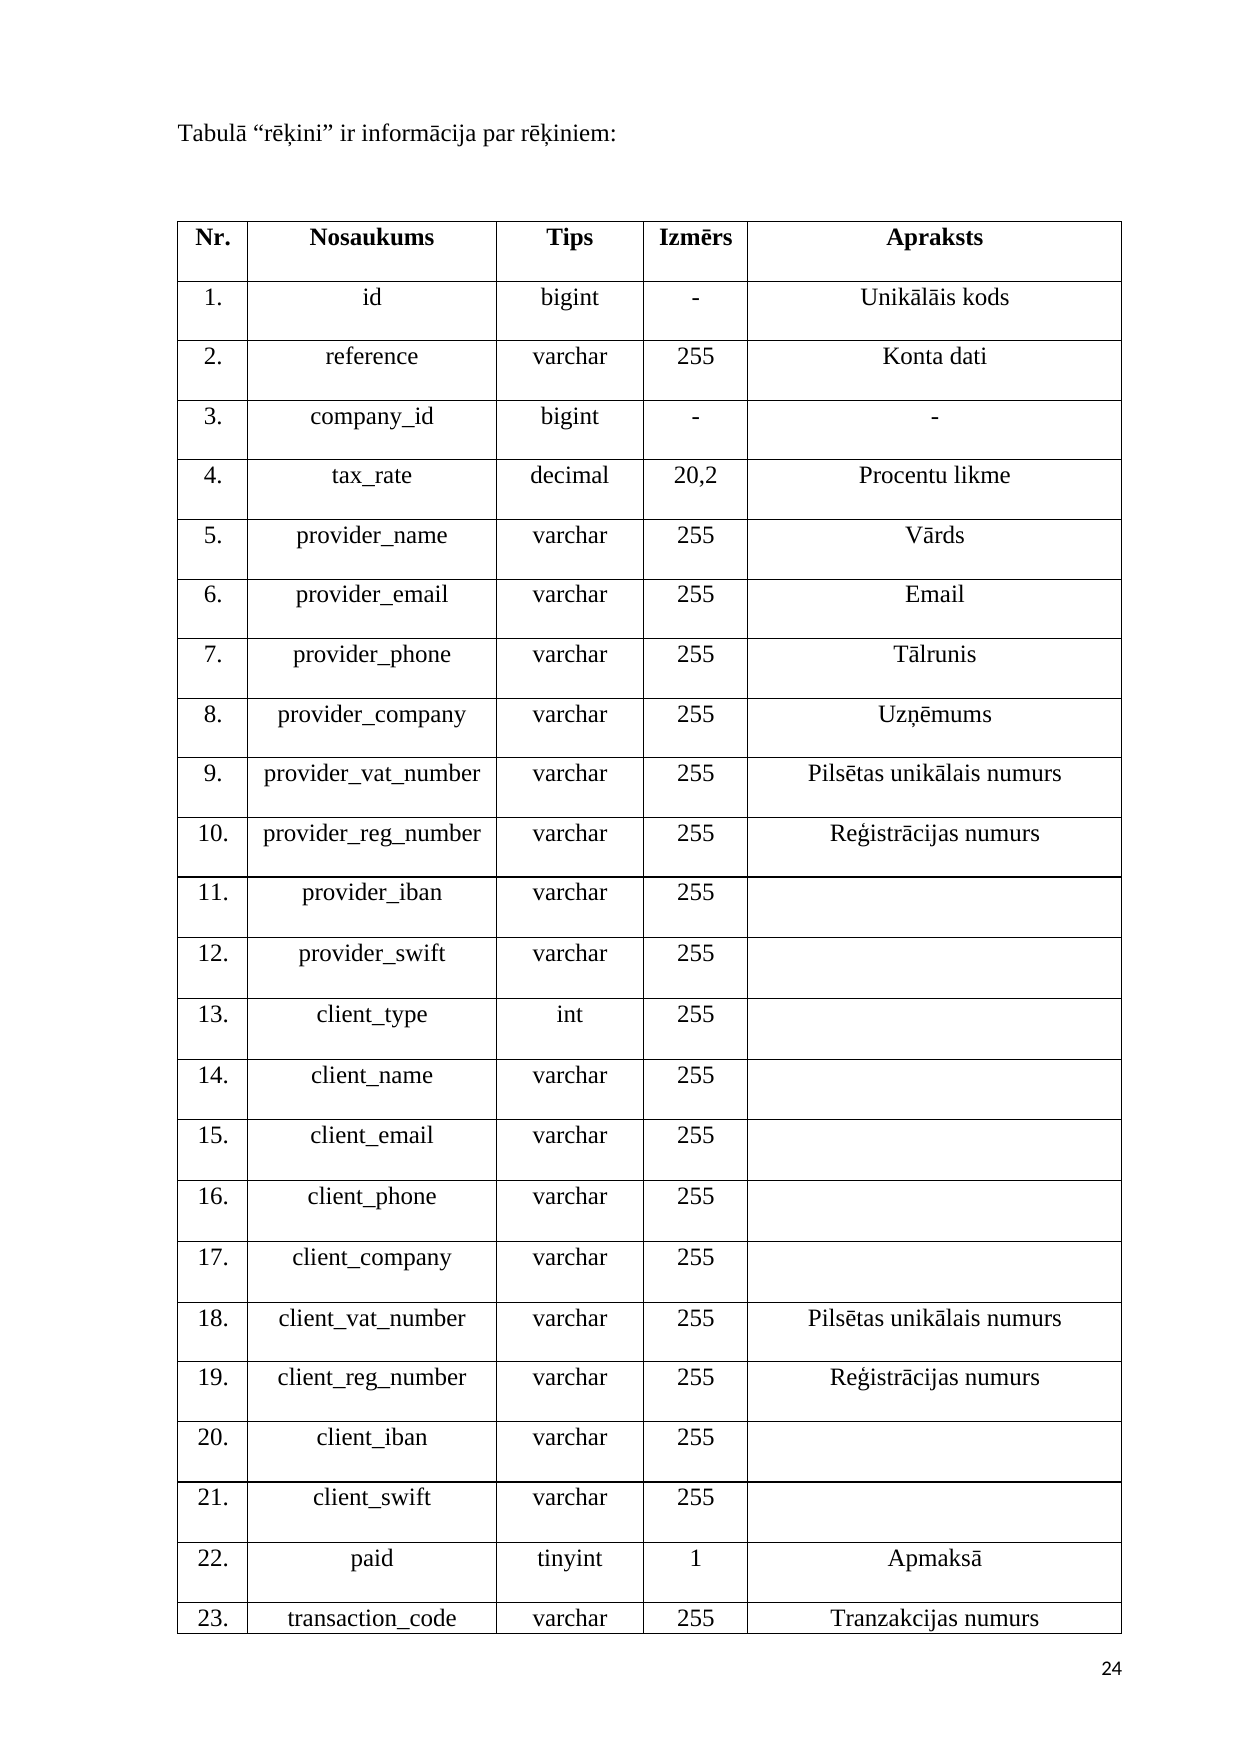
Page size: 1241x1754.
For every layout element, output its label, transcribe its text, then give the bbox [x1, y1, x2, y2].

table_cell varchar [497, 758, 643, 817]
table_cell tinyint [497, 1543, 643, 1602]
table_cell 255 [644, 1422, 747, 1481]
table_cell - [644, 401, 747, 459]
table_cell varchar [497, 520, 643, 578]
table_cell 6. [178, 580, 247, 638]
table_cell varchar [497, 1060, 643, 1119]
table_cell 255 [644, 758, 747, 817]
table_cell 1 [644, 1543, 747, 1602]
table_cell Konta dati [748, 341, 1121, 400]
table_cell company_id [248, 401, 496, 459]
table_cell 3. [178, 401, 247, 459]
table_cell varchar [497, 1120, 643, 1180]
table_cell client_email [248, 1120, 496, 1180]
table_cell 255 [644, 1060, 747, 1119]
table_cell varchar [497, 1362, 643, 1421]
table_cell 12. [178, 938, 247, 998]
table_cell Unikālāis kods [748, 282, 1121, 340]
text Tabulā “rēķini” ir informācija par rēķiniem: [177, 118, 1122, 147]
table_cell provider_company [248, 699, 496, 757]
table_cell client_phone [248, 1181, 496, 1241]
table_cell Vārds [748, 520, 1121, 578]
table_cell 255 [644, 1603, 747, 1633]
table_cell 255 [644, 1120, 747, 1180]
table_cell provider_email [248, 580, 496, 638]
table_cell 255 [644, 699, 747, 757]
table_cell client_reg_number [248, 1362, 496, 1421]
table_cell 21. [178, 1483, 247, 1542]
table_cell [748, 999, 1121, 1059]
table_cell provider_iban [248, 878, 496, 937]
table_cell 255 [644, 580, 747, 638]
table_cell 255 [644, 938, 747, 998]
table_cell 19. [178, 1362, 247, 1421]
table_cell client_name [248, 1060, 496, 1119]
table_cell varchar [497, 699, 643, 757]
table_cell 255 [644, 520, 747, 578]
table_cell paid [248, 1543, 496, 1602]
table_header Apraksts [748, 222, 1121, 281]
table_cell 13. [178, 999, 247, 1059]
table_cell [748, 1483, 1121, 1542]
table_cell varchar [497, 1422, 643, 1481]
table_cell [748, 1242, 1121, 1302]
table_header Tips [497, 222, 643, 281]
table_cell 255 [644, 1242, 747, 1302]
table_cell 255 [644, 1483, 747, 1542]
table_cell Apmaksā [748, 1543, 1121, 1602]
table_cell varchar [497, 1303, 643, 1361]
table_cell 18. [178, 1303, 247, 1361]
table_cell 14. [178, 1060, 247, 1119]
table_cell [748, 938, 1121, 998]
table_cell provider_reg_number [248, 818, 496, 876]
table_cell 255 [644, 878, 747, 937]
table_cell provider_swift [248, 938, 496, 998]
table_cell [748, 1422, 1121, 1481]
table_cell - [748, 401, 1121, 459]
table_cell Procentu likme [748, 460, 1121, 519]
table_cell varchar [497, 938, 643, 998]
table_cell 20,2 [644, 460, 747, 519]
table_cell client_swift [248, 1483, 496, 1542]
table_cell varchar [497, 818, 643, 876]
table_cell client_vat_number [248, 1303, 496, 1361]
table_cell client_company [248, 1242, 496, 1302]
table_cell varchar [497, 878, 643, 937]
table_header Nosaukums [248, 222, 496, 281]
table_cell 22. [178, 1543, 247, 1602]
table_cell varchar [497, 639, 643, 698]
table_cell 11. [178, 878, 247, 937]
table_cell 10. [178, 818, 247, 876]
table_cell tax_rate [248, 460, 496, 519]
table_cell 5. [178, 520, 247, 578]
table_cell - [644, 282, 747, 340]
table_cell [748, 1181, 1121, 1241]
table_cell provider_vat_number [248, 758, 496, 817]
table_cell Reģistrācijas numurs [748, 818, 1121, 876]
table_cell varchar [497, 1242, 643, 1302]
table_cell 255 [644, 1181, 747, 1241]
table_cell Pilsētas unikālais numurs [748, 758, 1121, 817]
table_cell bigint [497, 401, 643, 459]
table_cell varchar [497, 580, 643, 638]
table_cell id [248, 282, 496, 340]
table_cell Pilsētas unikālais numurs [748, 1303, 1121, 1361]
table_cell 2. [178, 341, 247, 400]
table_cell 4. [178, 460, 247, 519]
table_cell [748, 1120, 1121, 1180]
table_cell 1. [178, 282, 247, 340]
table_cell Tranzakcijas numurs [748, 1603, 1121, 1633]
table_cell bigint [497, 282, 643, 340]
table_header Nr. [178, 222, 247, 281]
table_cell 17. [178, 1242, 247, 1302]
table_cell varchar [497, 1603, 643, 1633]
table_cell 20. [178, 1422, 247, 1481]
table_cell 255 [644, 639, 747, 698]
table_cell varchar [497, 341, 643, 400]
table_cell Tālrunis [748, 639, 1121, 698]
table_header Izmērs [644, 222, 747, 281]
table_cell client_type [248, 999, 496, 1059]
table_cell 16. [178, 1181, 247, 1241]
table_cell reference [248, 341, 496, 400]
table_cell varchar [497, 1483, 643, 1542]
table_cell 9. [178, 758, 247, 817]
table_cell decimal [497, 460, 643, 519]
table_cell Uzņēmums [748, 699, 1121, 757]
table_cell [748, 1060, 1121, 1119]
table_cell 255 [644, 1362, 747, 1421]
table_cell 23. [178, 1603, 247, 1633]
table_cell 8. [178, 699, 247, 757]
table_cell 255 [644, 818, 747, 876]
table_cell varchar [497, 1181, 643, 1241]
table_cell client_iban [248, 1422, 496, 1481]
table_cell int [497, 999, 643, 1059]
table_cell Reģistrācijas numurs [748, 1362, 1121, 1421]
table_cell 255 [644, 1303, 747, 1361]
table_cell Email [748, 580, 1121, 638]
table_cell 255 [644, 999, 747, 1059]
table_cell provider_name [248, 520, 496, 578]
table_cell provider_phone [248, 639, 496, 698]
table_cell transaction_code [248, 1603, 496, 1633]
table_cell 255 [644, 341, 747, 400]
table_cell 7. [178, 639, 247, 698]
table_cell 15. [178, 1120, 247, 1180]
table_cell [748, 878, 1121, 937]
